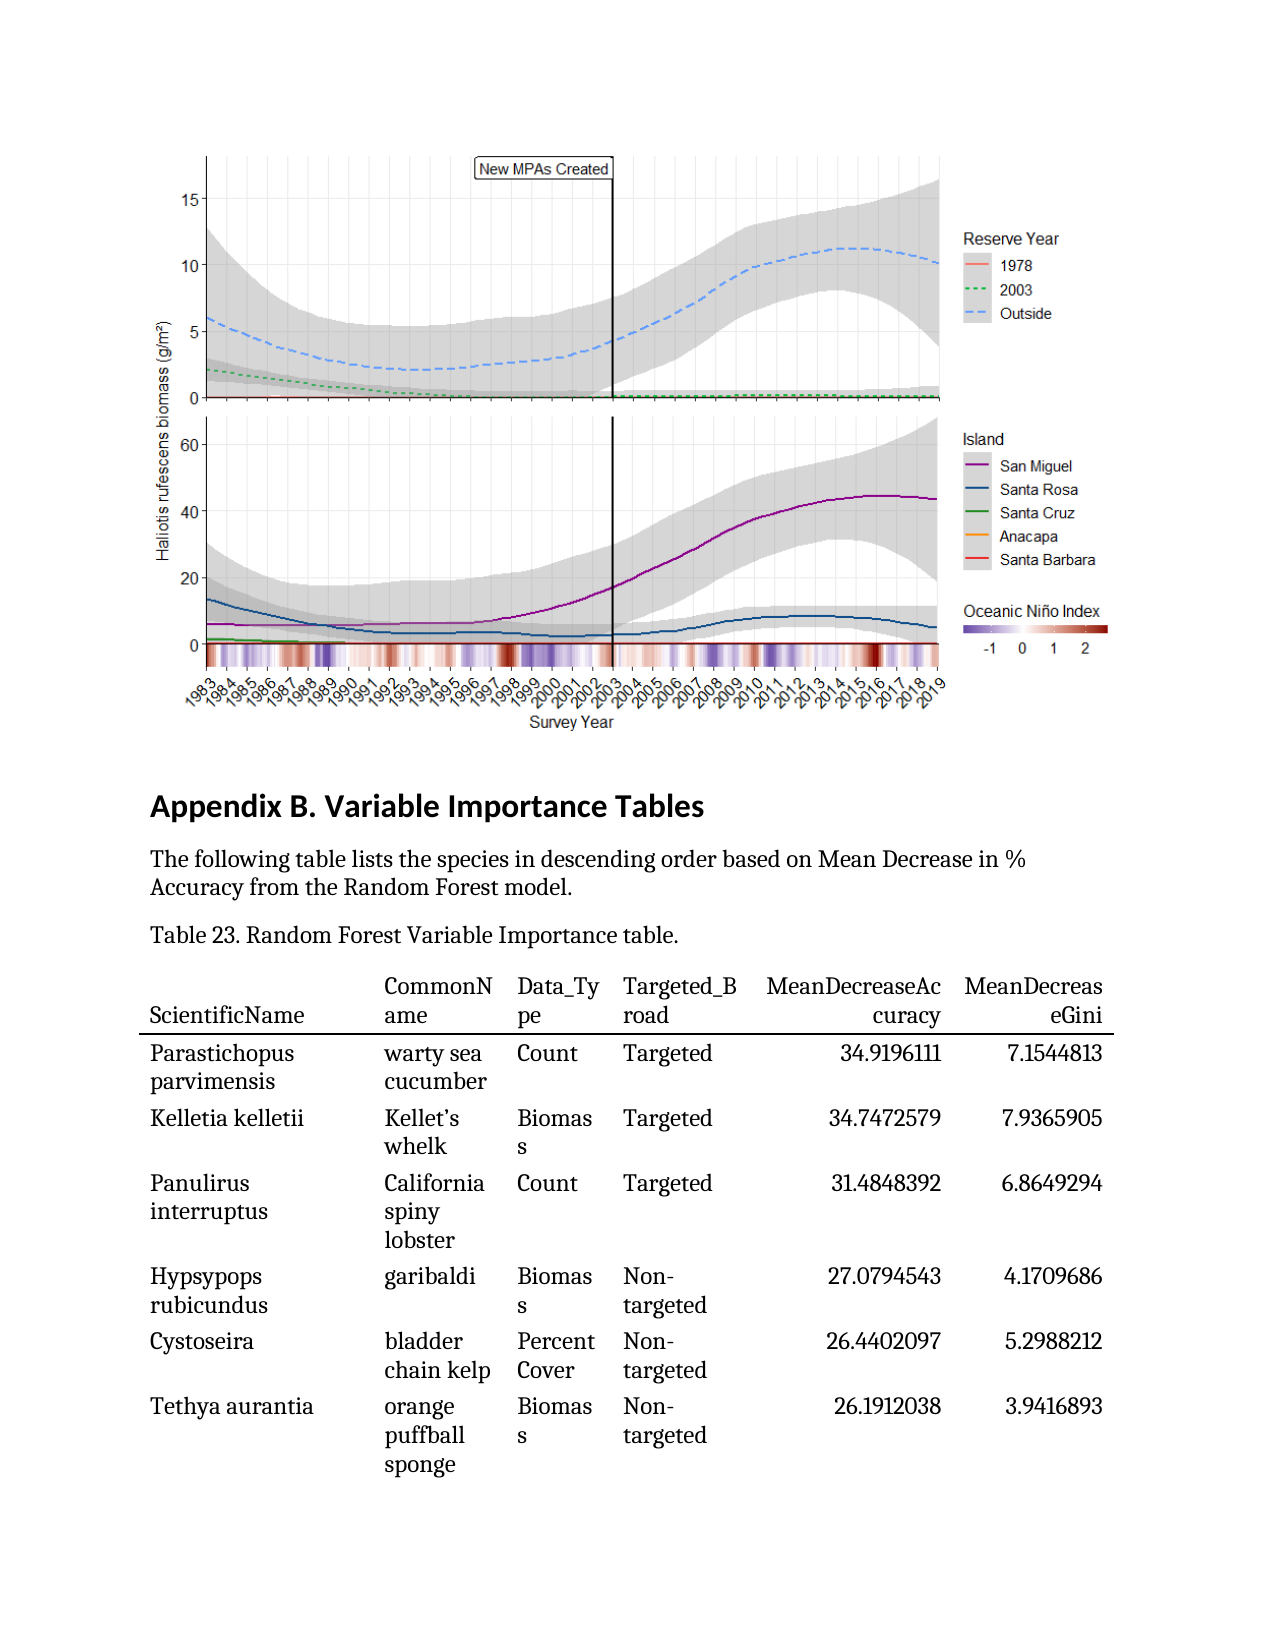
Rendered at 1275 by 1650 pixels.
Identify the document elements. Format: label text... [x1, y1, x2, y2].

subtitle Appendix B. Variable Importance Tables [150, 785, 1125, 826]
table_header ScientificName [139, 968, 373, 1033]
table_cell 31.4848392 [753, 1165, 952, 1258]
table_cell 5.2988212 [952, 1324, 1114, 1388]
table_cell Targeted [612, 1100, 753, 1165]
table_cell orange puffball sponge [373, 1389, 506, 1482]
table_cell 6.8649294 [952, 1165, 1114, 1258]
table_cell 26.1912038 [753, 1389, 952, 1482]
text Table 23. Random Forest Variable Importance table. [150, 921, 1125, 949]
table_cell Kellet’s whelk [373, 1100, 506, 1165]
picture [150, 150, 1125, 735]
table_cell 34.7472579 [753, 1100, 952, 1165]
table_header Targeted_Broad [612, 968, 753, 1033]
table_cell Cystoseira [139, 1324, 373, 1388]
table_header CommonName [373, 968, 506, 1033]
table_cell Biomass [506, 1259, 612, 1323]
table_cell Biomass [506, 1100, 612, 1165]
table_cell Targeted [612, 1035, 753, 1100]
table_cell 3.9416893 [952, 1389, 1114, 1482]
table_cell Non-targeted [612, 1324, 753, 1388]
table_cell Non-targeted [612, 1389, 753, 1482]
table_cell 34.9196111 [753, 1035, 952, 1100]
table_cell 27.0794543 [753, 1259, 952, 1323]
table_cell California spiny lobster [373, 1165, 506, 1258]
table_cell warty sea cucumber [373, 1035, 506, 1100]
table_cell Kelletia kelletii [139, 1100, 373, 1165]
table_cell bladder chain kelp [373, 1324, 506, 1388]
table_header Data_Type [506, 968, 612, 1033]
table_cell Panulirus interruptus [139, 1165, 373, 1258]
table_cell Count [506, 1165, 612, 1258]
table_cell Hypsypops rubicundus [139, 1259, 373, 1323]
table_cell 7.9365905 [952, 1100, 1114, 1165]
table_cell 4.1709686 [952, 1259, 1114, 1323]
table_cell Tethya aurantia [139, 1389, 373, 1482]
table_cell 26.4402097 [753, 1324, 952, 1388]
table_cell 7.1544813 [952, 1035, 1114, 1100]
table_cell Non-targeted [612, 1259, 753, 1323]
table_cell Biomass [506, 1389, 612, 1482]
table_cell Percent Cover [506, 1324, 612, 1388]
text The following table lists the species in descending order based on Mean Decrease in % Accuracy from the Random Forest model. [150, 844, 1125, 902]
table_cell Parastichopus parvimensis [139, 1035, 373, 1100]
table_cell Targeted [612, 1165, 753, 1258]
table_cell Count [506, 1035, 612, 1100]
table_cell garibaldi [373, 1259, 506, 1323]
table_header MeanDecreaseGini [952, 968, 1114, 1033]
table_header MeanDecreaseAccuracy [753, 968, 952, 1033]
